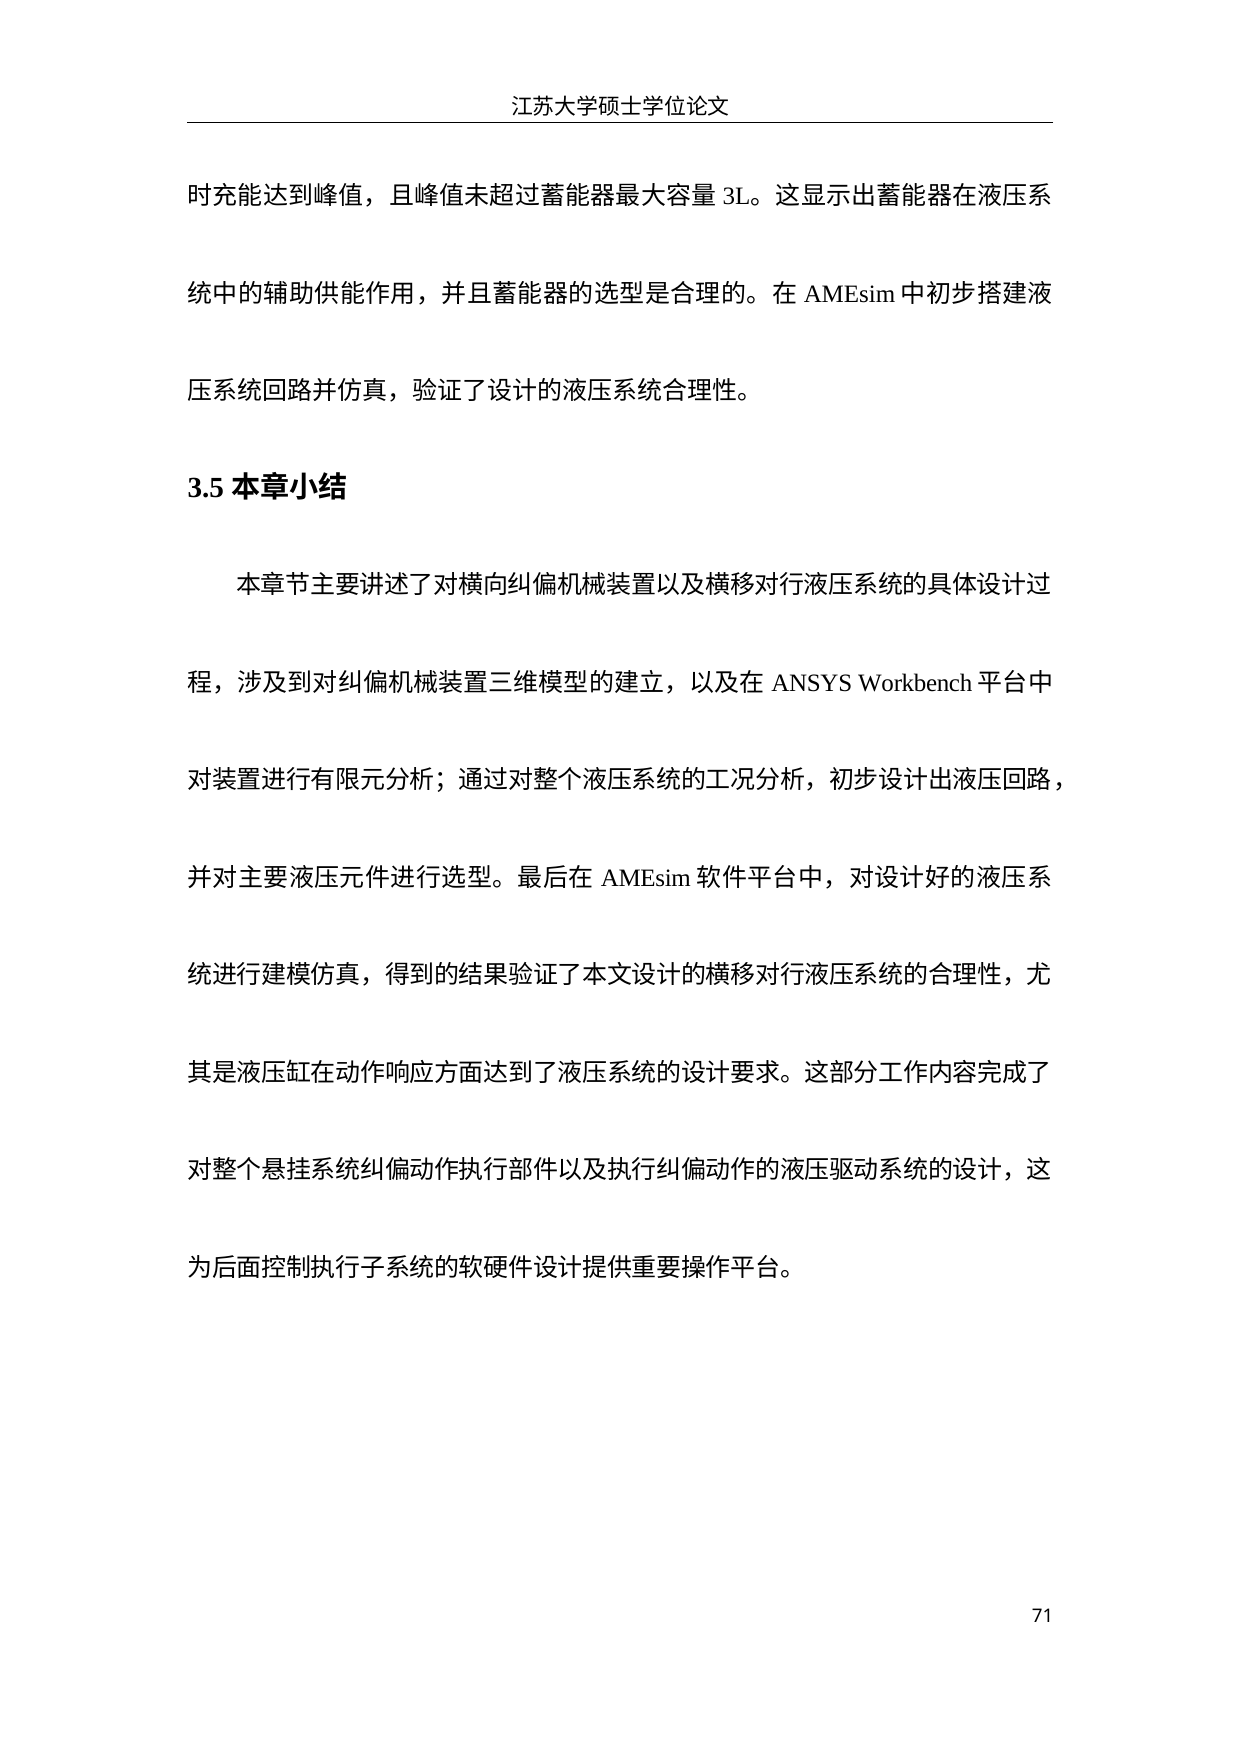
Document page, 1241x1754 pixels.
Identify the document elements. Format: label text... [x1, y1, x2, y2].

text 本章节主要讲述了对横向纠偏机械装置以及横移对行液压系统的具体设计过程，涉及到对纠偏机械装置三维模型的建立，以及在ANSYS Workbench平台中对装置进行有限元分析；通过对整个液压系统的工况分析，初步设计出液压回路，并对主要液压元件进行选型。最后在AMEsim软件平台中，对设计好的液压系统进行建模仿真，得到的结果验证了本文设计的横移对行液压系统的合理性，尤其是液压缸在动作响应方面达到了液压系统的设计要求。这部分工作内容完成了对整个悬挂系统纠偏动作执行部件以及执行纠偏动作的液压驱动系统的设计，这为后面控制执行子系统的软硬件设计提供重要操作平台。 [187, 551, 1053, 1298]
subtitle 3.5 本章小结 [187, 452, 1053, 517]
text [187, 161, 1053, 421]
